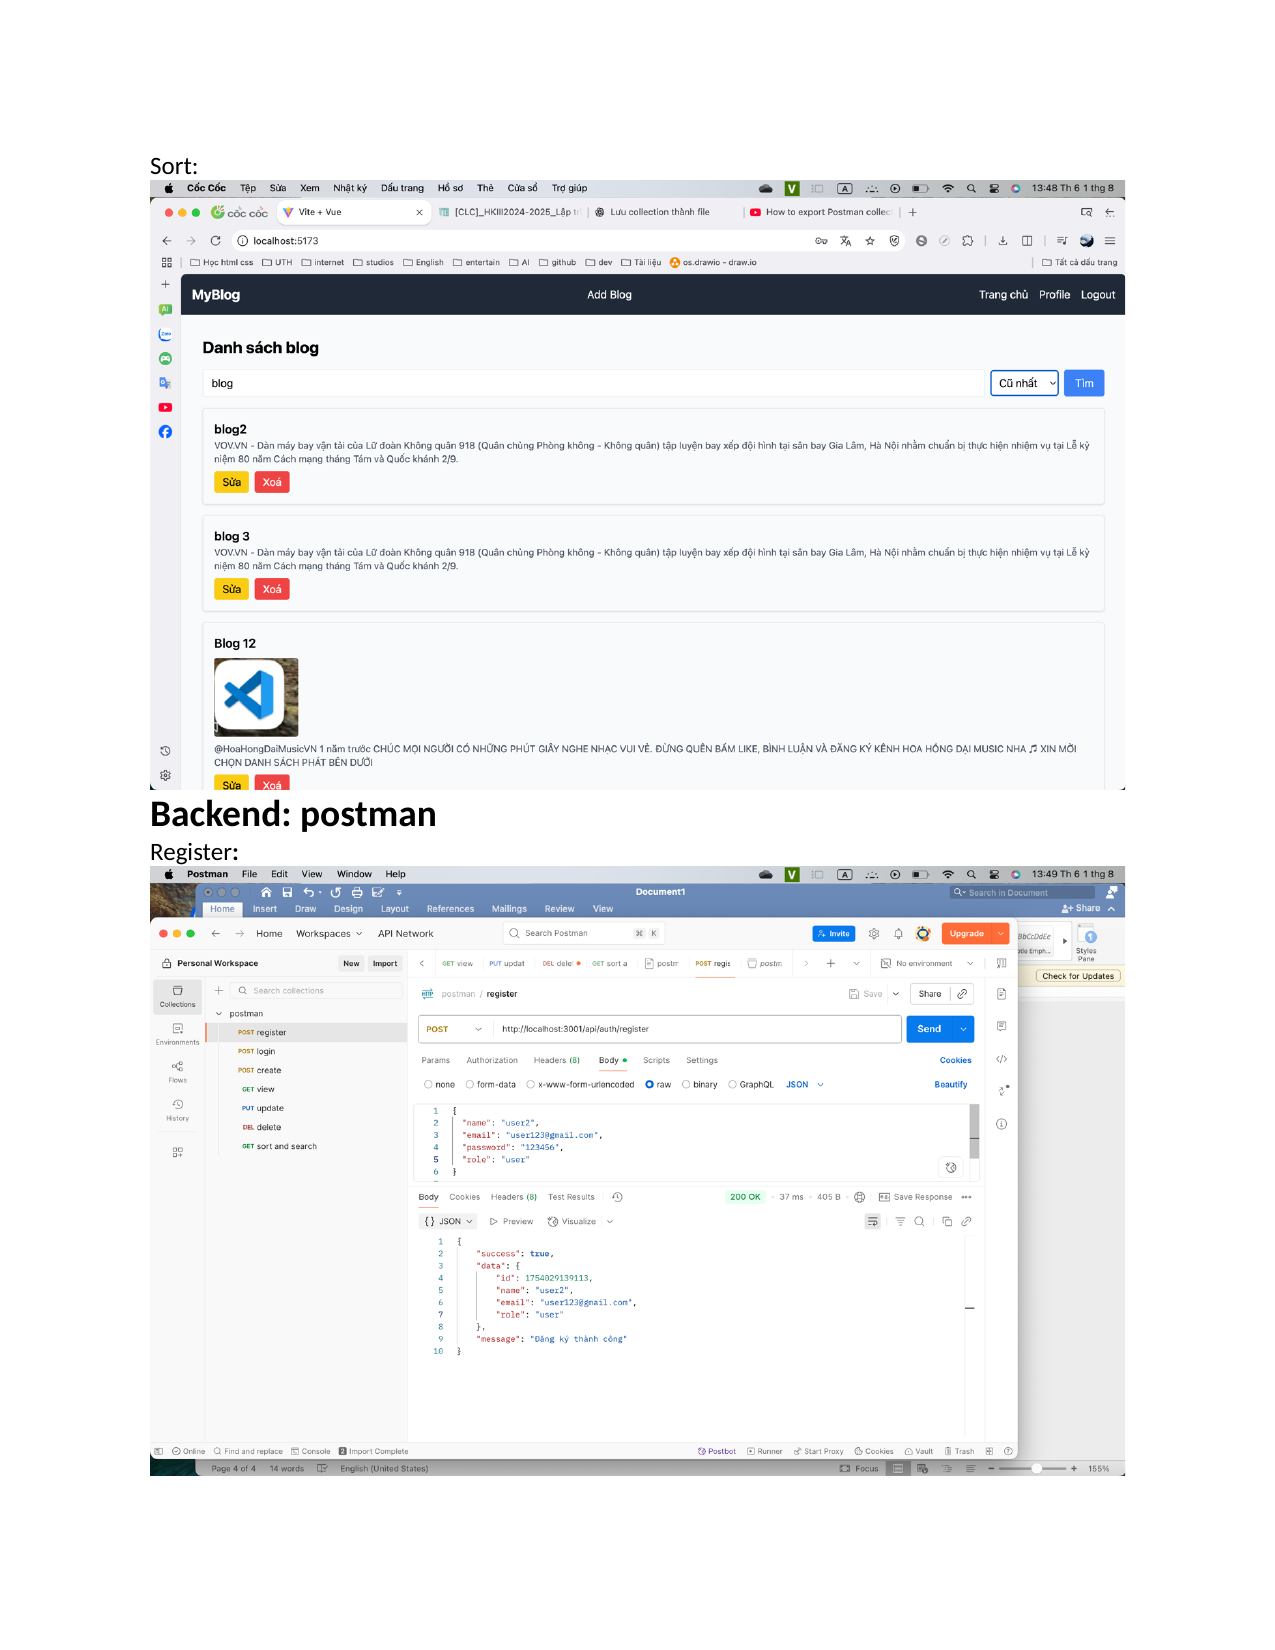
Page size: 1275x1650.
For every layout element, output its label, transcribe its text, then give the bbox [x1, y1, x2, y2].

text Sort: [150, 150, 1125, 180]
picture [150, 866, 1125, 1476]
text Backend: postman [150, 790, 1125, 836]
picture [150, 180, 1125, 790]
text Register: [150, 836, 1125, 866]
